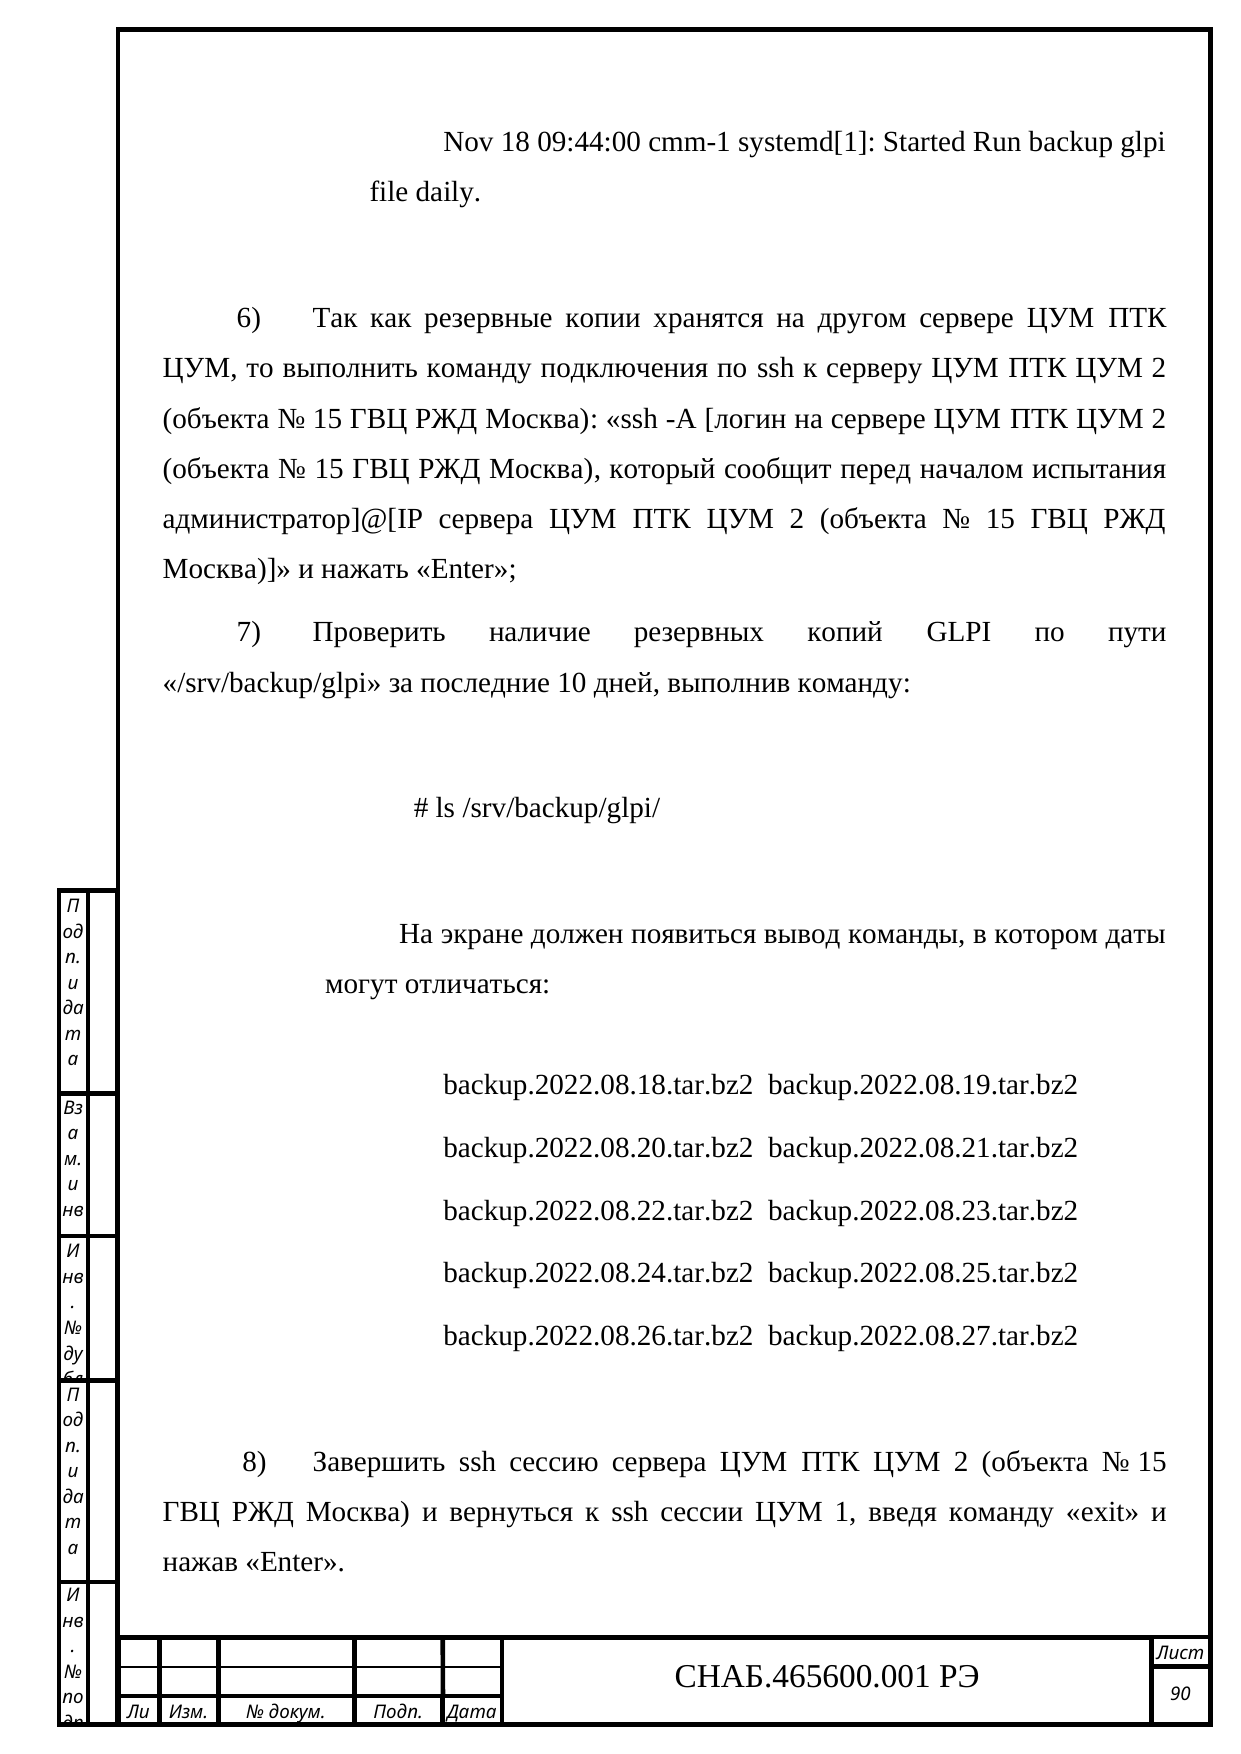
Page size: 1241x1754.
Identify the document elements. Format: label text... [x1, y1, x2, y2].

text backup.2022.08.18.tar.bz2 backup.2022.08.19.tar.bz2 [369, 1067, 1166, 1101]
text Nov 18 09:44:00 cmm-1 systemd[1]: Started Run backup glpi file daily. [369, 124, 1166, 208]
text backup.2022.08.26.tar.bz2 backup.2022.08.27.tar.bz2 [369, 1318, 1166, 1352]
text backup.2022.08.24.tar.bz2 backup.2022.08.25.tar.bz2 [369, 1255, 1166, 1289]
list Завершить ssh сессию сервера ЦУМ ПТК ЦУМ 2 (объекта № 15 ГВЦ РЖД Москва) и вернуться к ssh сессии ЦУМ 1, введя команду «exit» и нажав «Enter». [162, 1444, 1166, 1578]
text # ls /srv/backup/glpi/ [340, 790, 1166, 824]
text На экране должен появиться вывод команды, в котором даты могут отличаться: [325, 916, 1166, 1000]
list Проверить наличие резервных копий GLPI по пути «/srv/backup/glpi» за последние 10 дней, выполнив команду: [162, 614, 1166, 698]
text backup.2022.08.22.tar.bz2 backup.2022.08.23.tar.bz2 [369, 1193, 1166, 1226]
text backup.2022.08.20.tar.bz2 backup.2022.08.21.tar.bz2 [369, 1130, 1166, 1163]
list Так как резервные копии хранятся на другом сервере ЦУМ ПТК ЦУМ, то выполнить команду подключения по ssh к серверу ЦУМ ПТК ЦУМ 2 (объекта № 15 ГВЦ РЖД Москва): «ssh -A [логин на сервере ЦУМ ПТК ЦУМ 2 (объекта № 15 ГВЦ РЖД Москва), который сообщит перед началом испытания администратор]@[IP сервера ЦУМ ПТК ЦУМ 2 (объекта № 15 ГВЦ РЖД Москва)]» и нажать «Enter»; [162, 300, 1166, 585]
